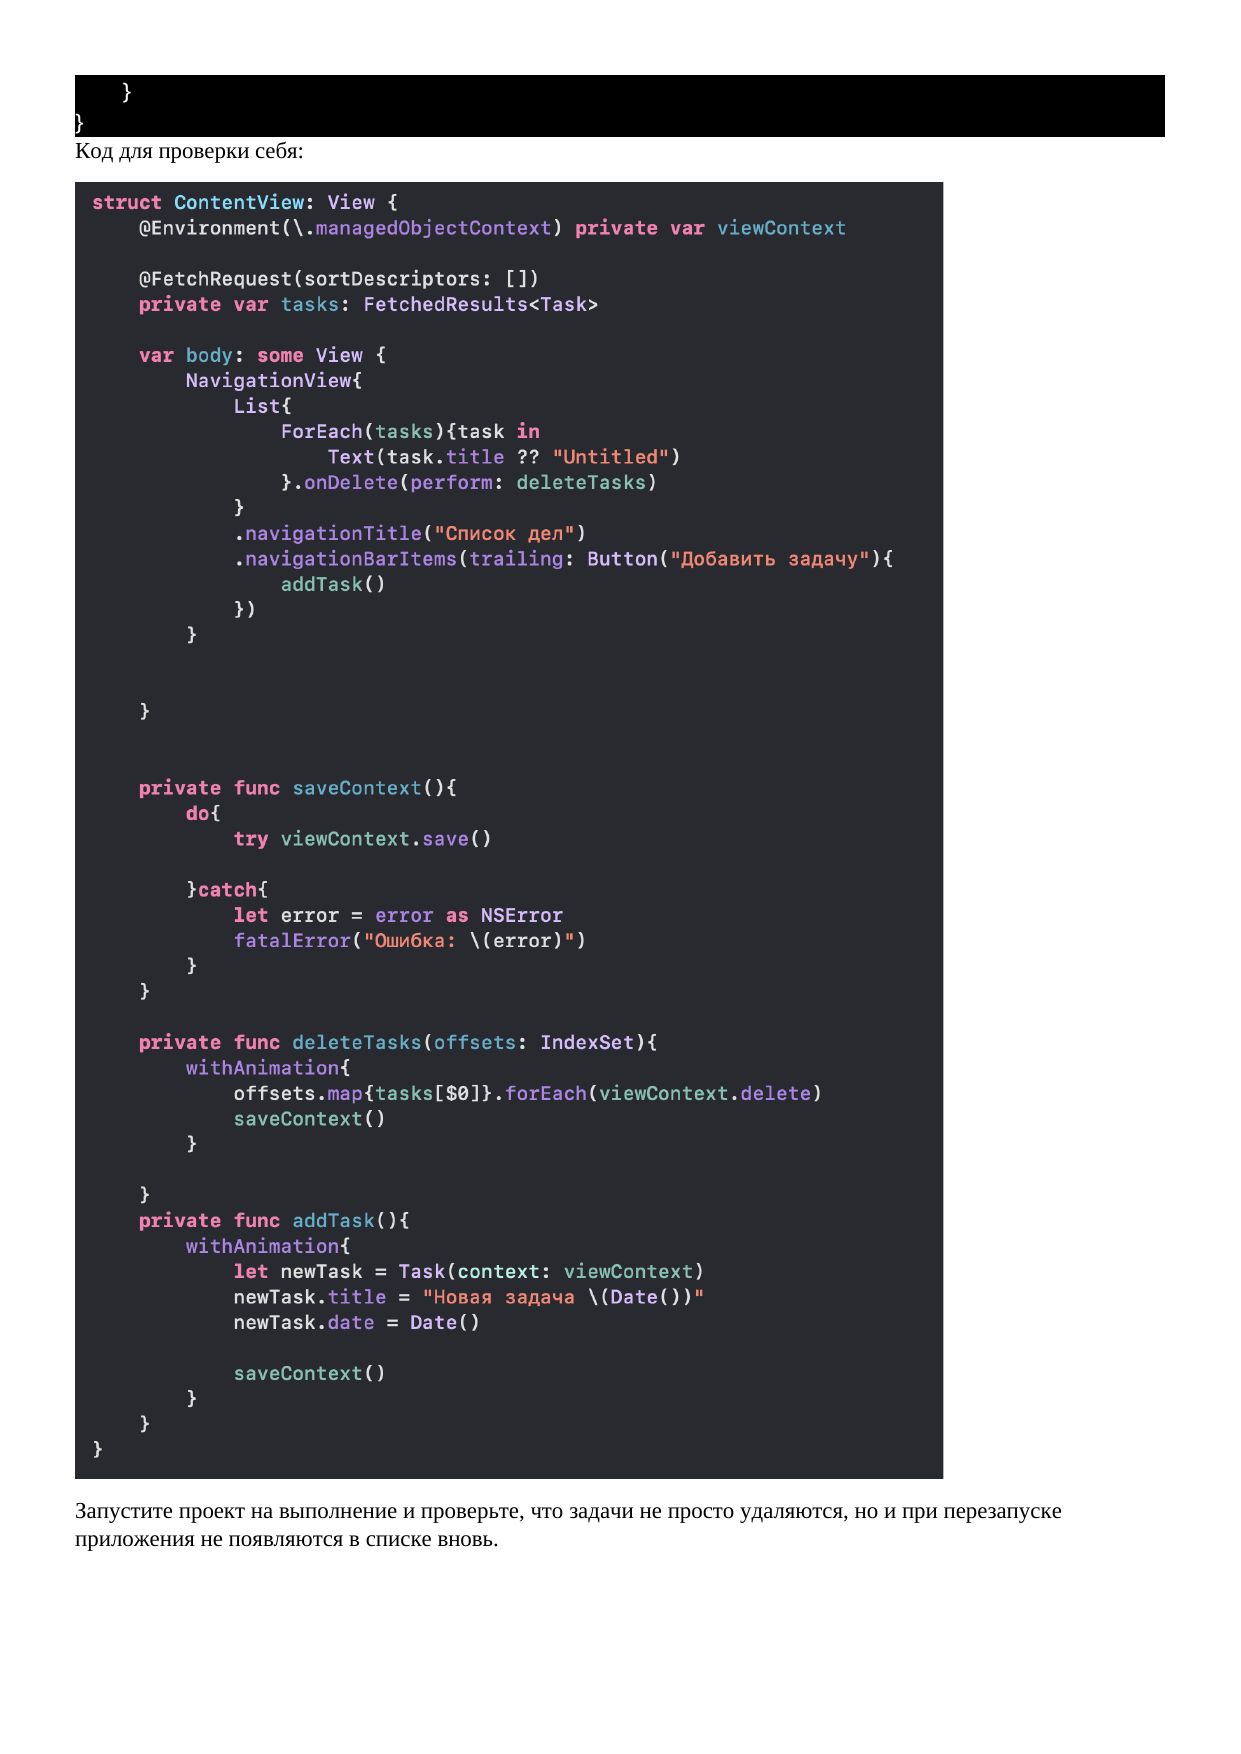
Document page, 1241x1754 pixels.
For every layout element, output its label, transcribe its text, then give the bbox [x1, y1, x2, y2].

text } [75, 75, 1165, 106]
text } [75, 106, 1165, 137]
text Код для проверки себя: [75, 137, 1165, 164]
picture [75, 182, 944, 1479]
text Запустите проект на выполнение и проверьте, что задачи не просто удаляются, но и при перезапуске приложения не появляются в списке вновь. [75, 1497, 1165, 1552]
